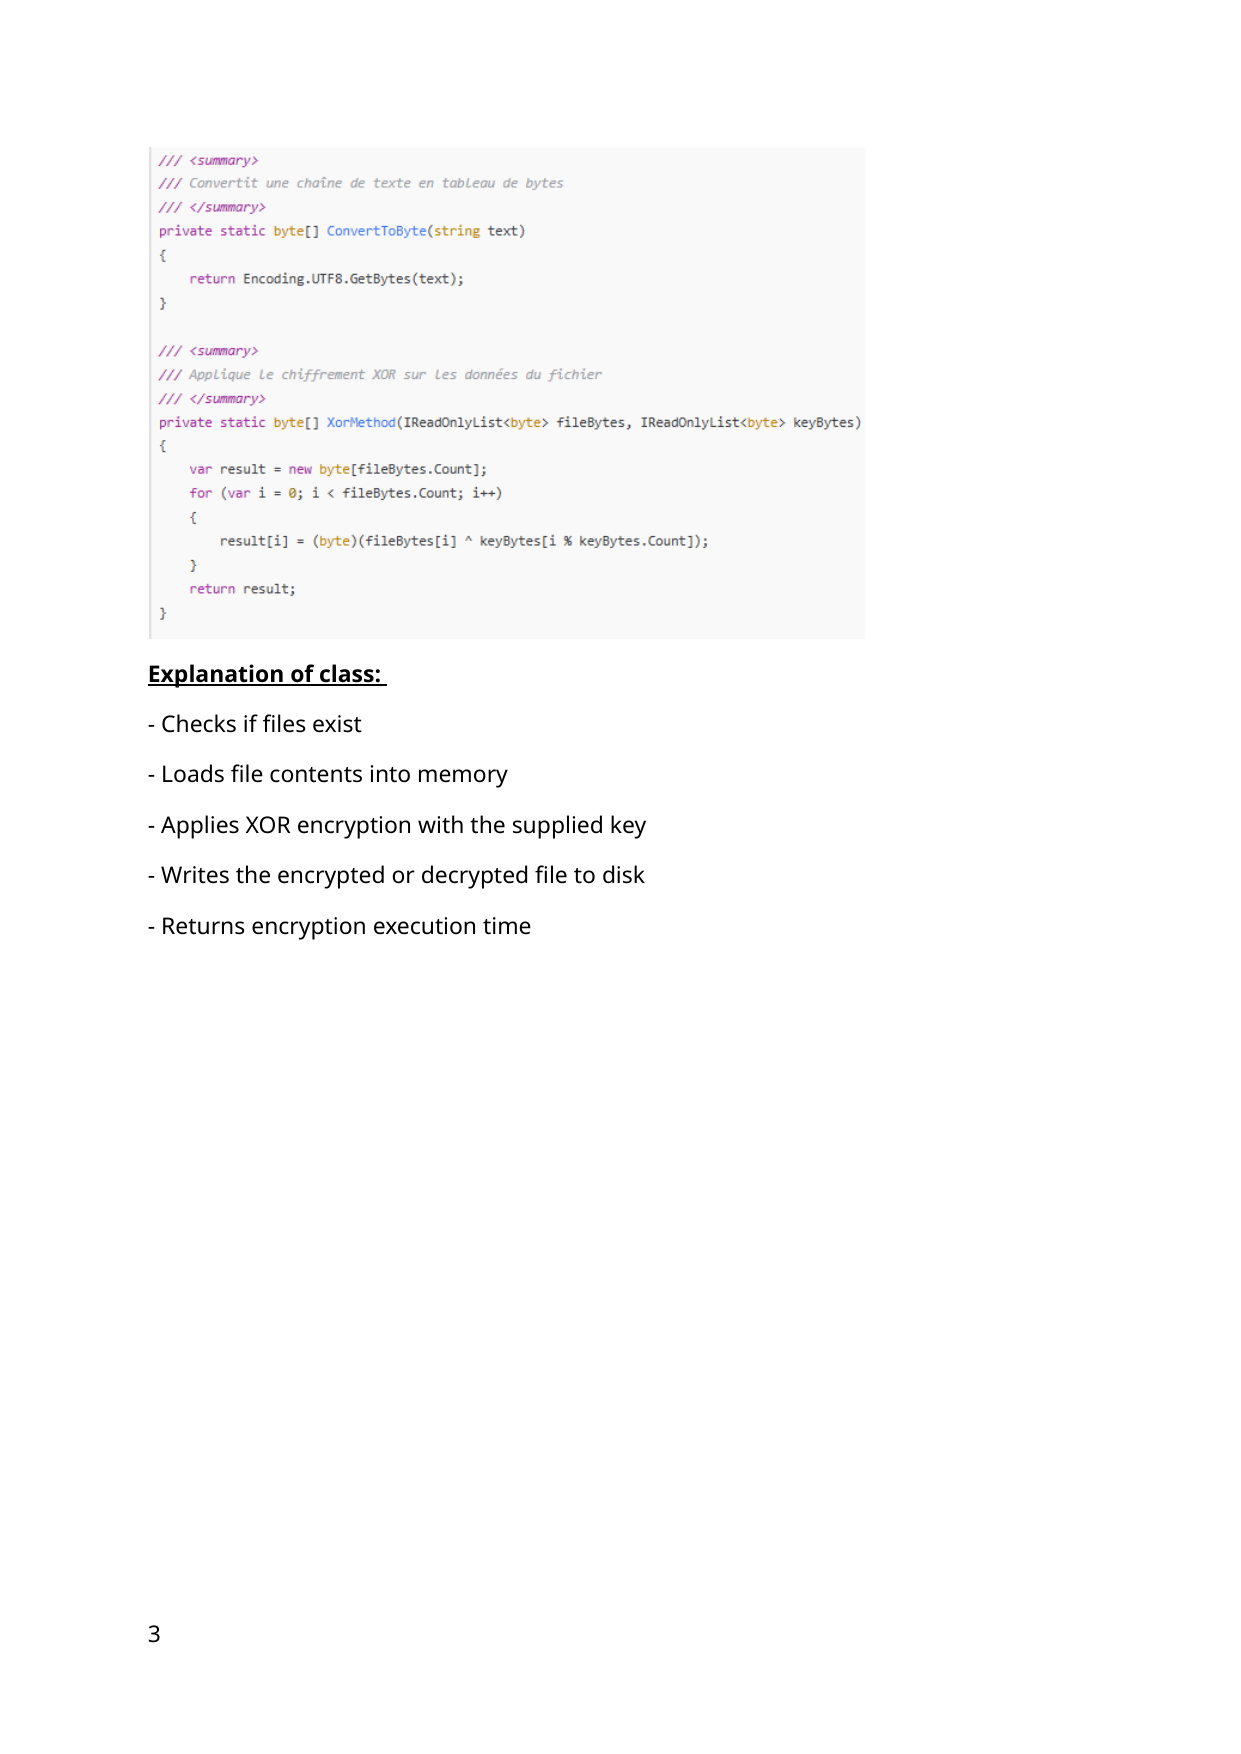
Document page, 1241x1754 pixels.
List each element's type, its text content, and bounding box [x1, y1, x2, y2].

picture [147, 147, 866, 639]
text - Checks if files exist [148, 708, 1093, 739]
text Explanation of class: [148, 658, 1093, 689]
text - Writes the encrypted or decrypted file to disk [148, 859, 1093, 891]
text - Returns encryption execution time [148, 910, 1093, 941]
text - Applies XOR encryption with the supplied key [148, 809, 1093, 840]
text - Loads file contents into memory [148, 758, 1093, 790]
